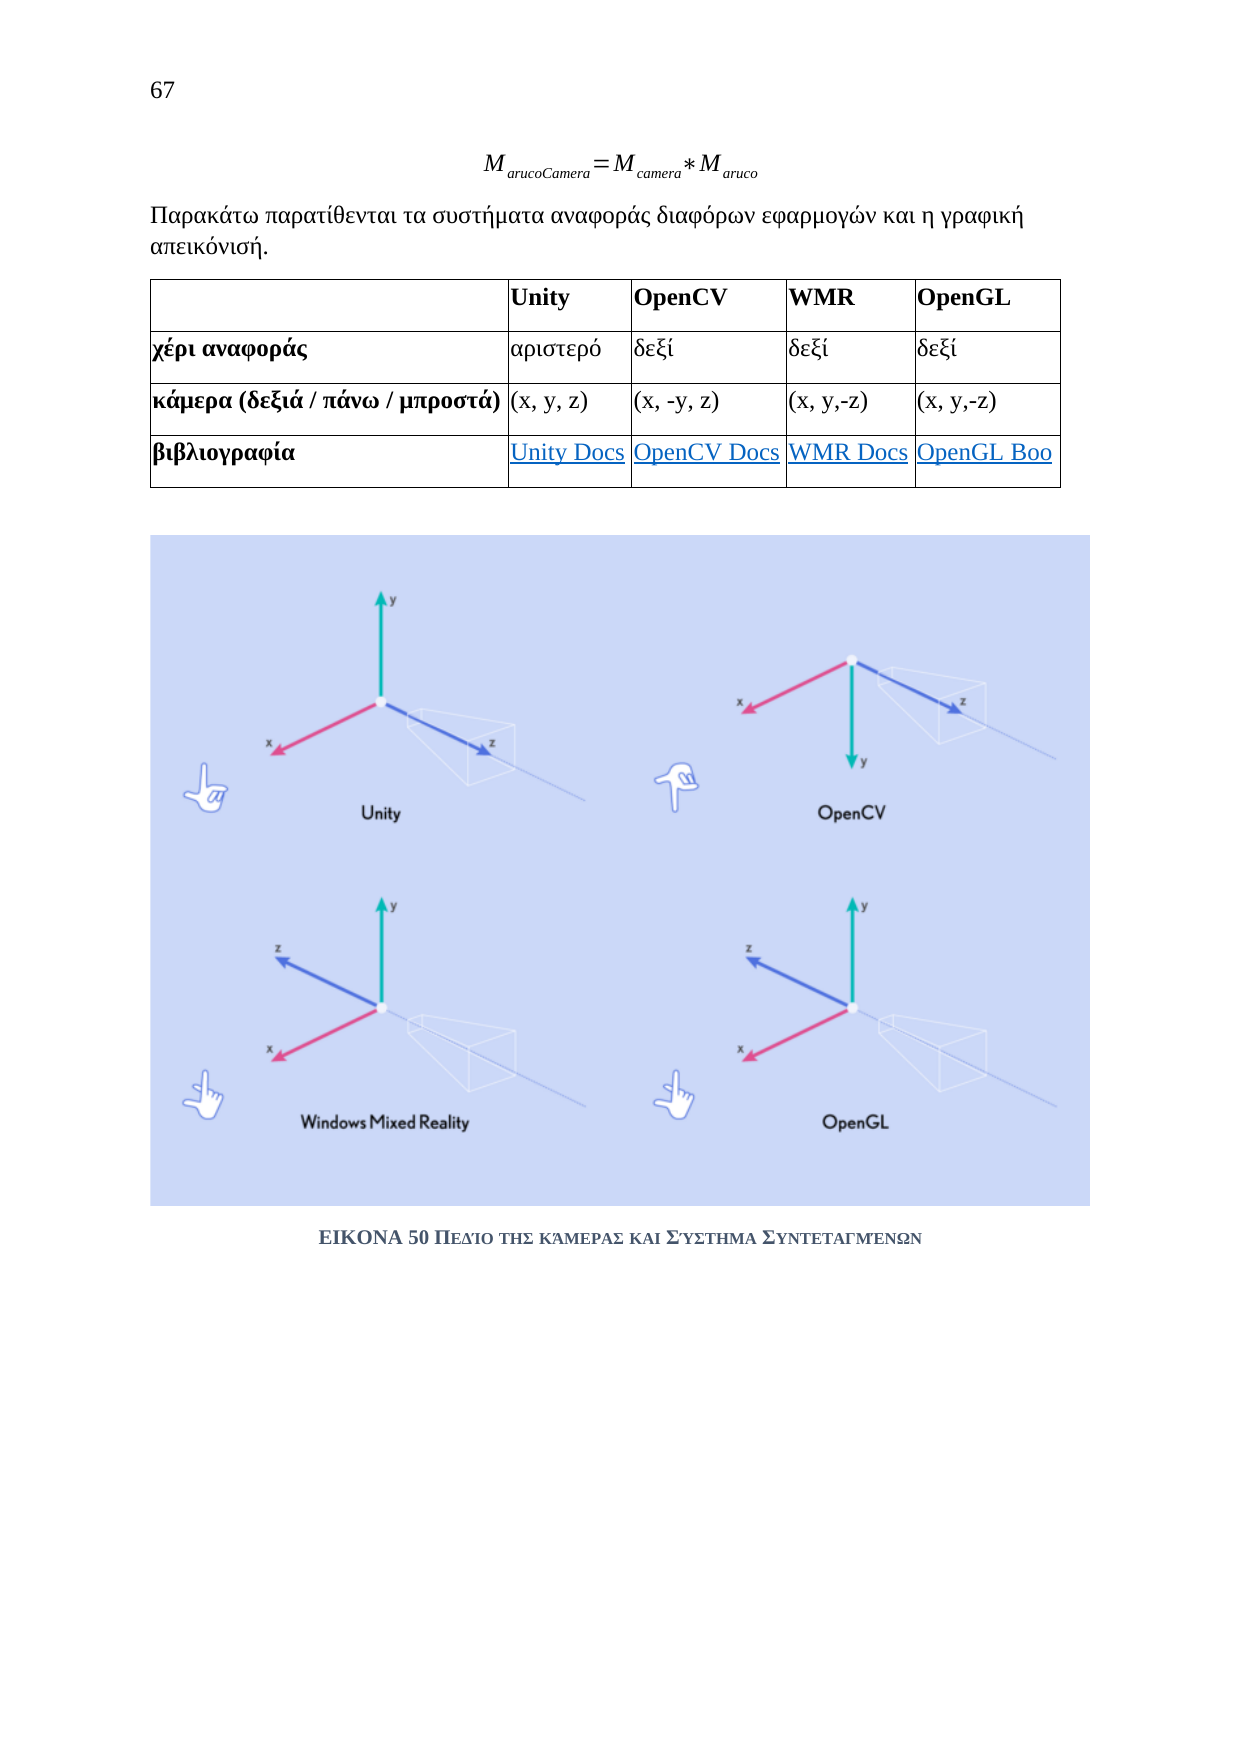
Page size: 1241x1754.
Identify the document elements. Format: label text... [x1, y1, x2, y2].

table_cell WMR Docs [787, 436, 915, 487]
table_cell OpenCV Docs [632, 436, 786, 487]
table_header Unity [509, 280, 631, 331]
text Παρακάτω παρατίθενται τα συστήματα αναφοράς διαφόρων εφαρμογών και η γραφική απεικόνισή. [150, 200, 1090, 260]
table_cell δεξί [787, 332, 915, 383]
table_cell δεξί [916, 332, 1060, 383]
table_cell δεξί [632, 332, 786, 383]
table_cell Unity Docs [509, 436, 631, 487]
table_cell (x, y,-z) [787, 384, 915, 435]
picture [150, 535, 1090, 1206]
table_cell OpenGL Boo [916, 436, 1060, 487]
table_header OpenGL [916, 280, 1060, 331]
table_header OpenCV [632, 280, 786, 331]
table_cell αριστερό [509, 332, 631, 383]
table_cell χέρι αναφοράς [151, 332, 508, 383]
text ΕΙΚΟΝΑ 50 Πεδίο της κάμερας και Σύστημα Συντεταγμένων [150, 1225, 1090, 1249]
table_cell (x, y,-z) [916, 384, 1060, 435]
table_cell (x, y, z) [509, 384, 631, 435]
table_header WMR [787, 280, 915, 331]
table_header [151, 280, 508, 331]
table_cell βιβλιογραφία [151, 436, 508, 487]
table_cell (x, -y, z) [632, 384, 786, 435]
table_cell κάμερα (δεξιά / πάνω / μπροστά) [151, 384, 508, 435]
